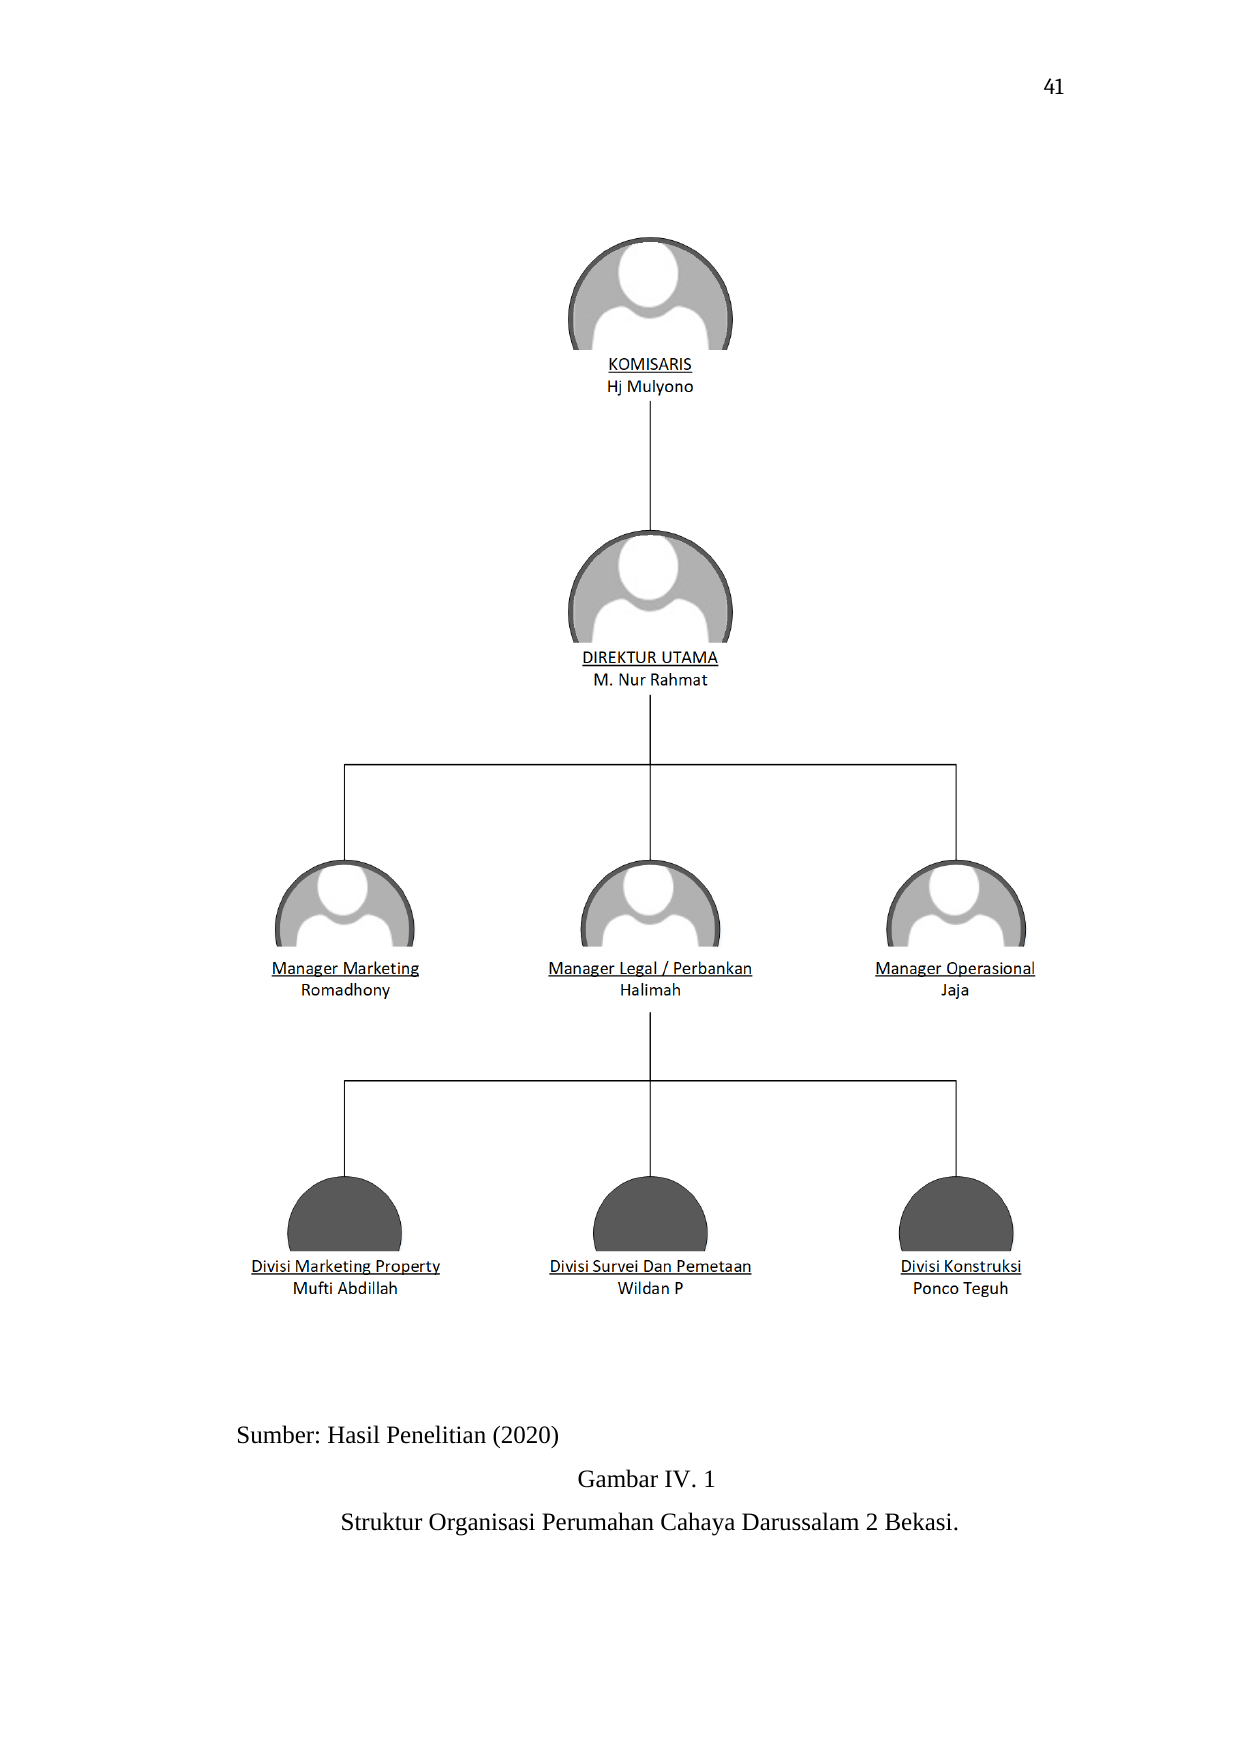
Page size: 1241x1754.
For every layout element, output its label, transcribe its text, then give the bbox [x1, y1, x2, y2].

text Gambar IV. 1 Struktur Organisasi Perumahan Cahaya Darussalam 2 Bekasi. [236, 1464, 1063, 1536]
picture [236, 236, 1063, 1308]
text Sumber: Hasil Penelitian (2020) [236, 1421, 1063, 1449]
